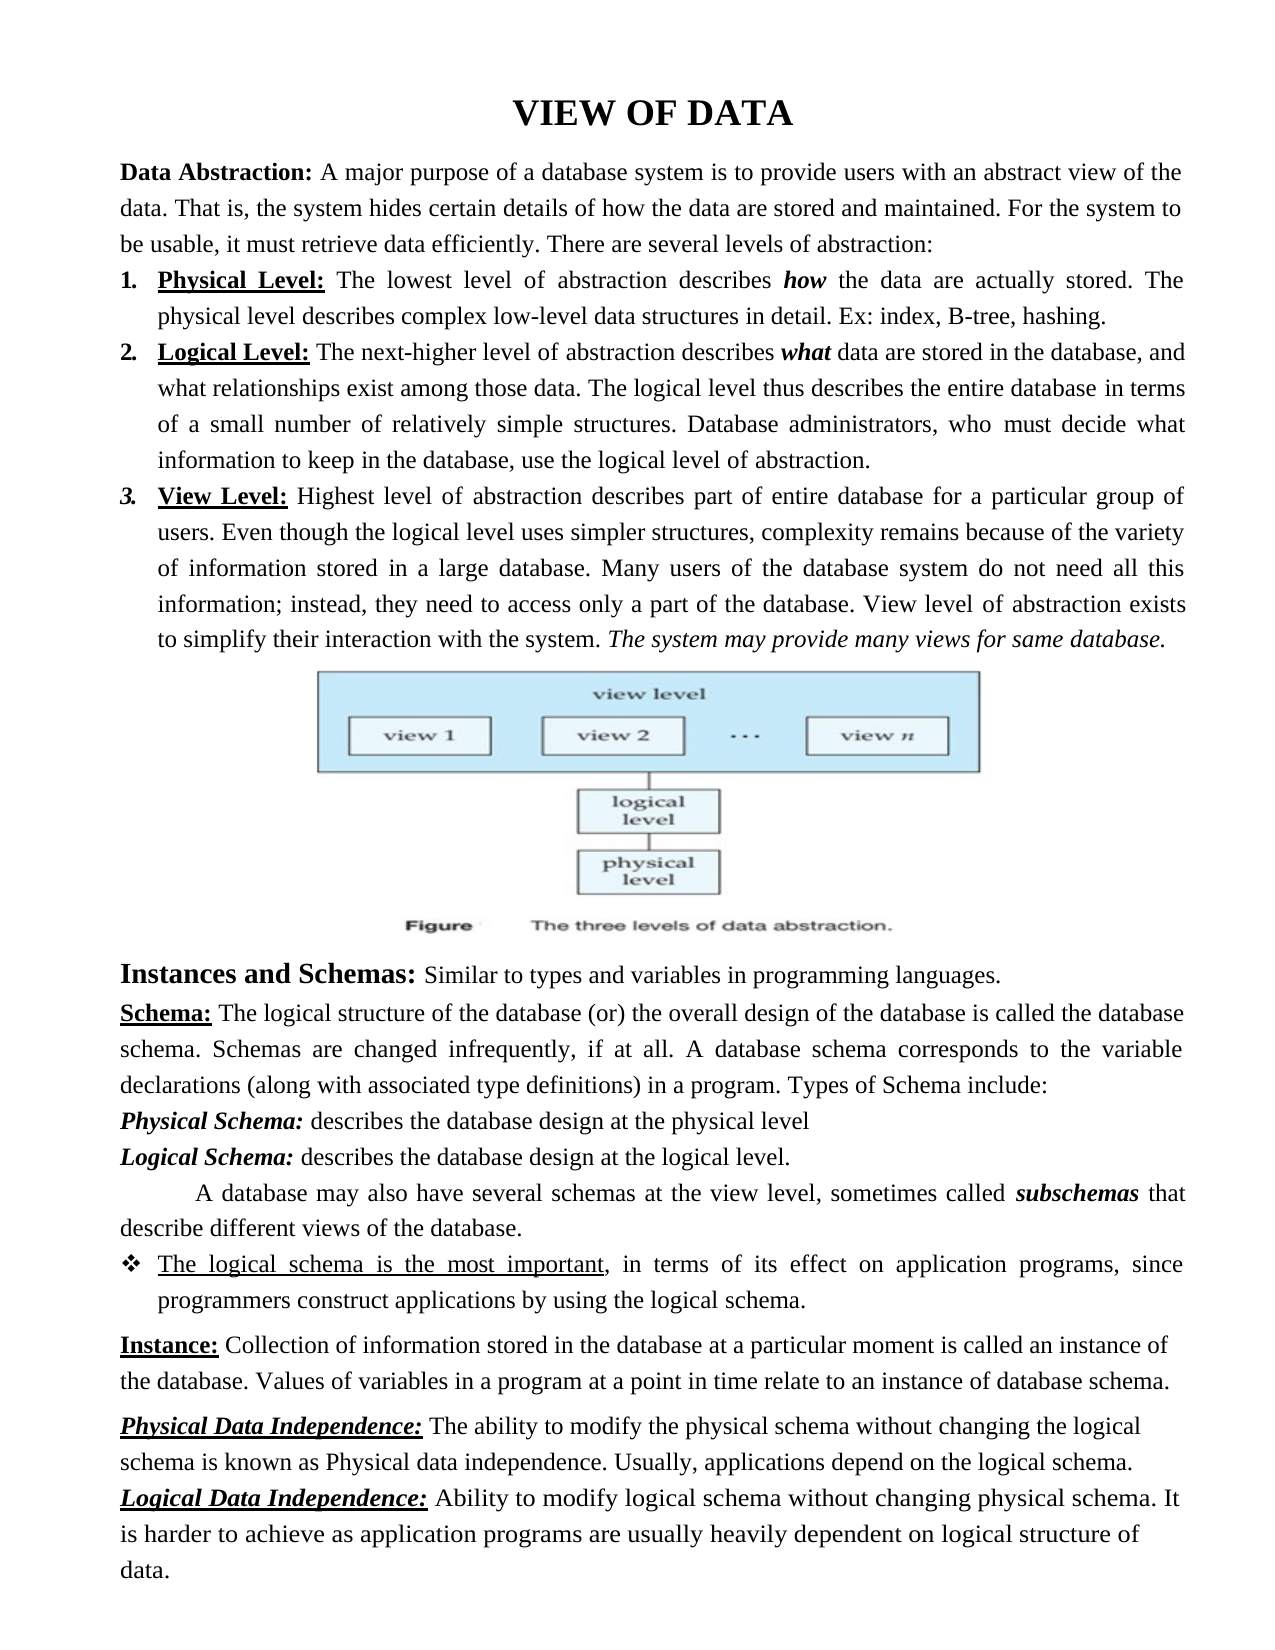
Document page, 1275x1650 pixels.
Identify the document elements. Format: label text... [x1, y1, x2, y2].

list Logical Level: The next-higher level of abstraction describes what data are stored in the database, and what relationships exist among those data. The logical level thus describes the entire database in terms of a small number of relatively simple structures. Database administrators, who must decide what information to keep in the database, use the logical level of abstraction. [120, 337, 1185, 474]
list Physical Level: The lowest level of abstraction describes how the data are actually stored. The physical level describes complex low-level data structures in detail. Ex: index, B-tree, hashing. [120, 265, 1185, 330]
list View Level: Highest level of abstraction describes part of entire database for a particular group of users. Even though the logical level uses simpler structures, complexity remains because of the variety of information stored in a large database. Many users of the database system do not need all this information; instead, they need to access only a part of the database. View level of abstraction exists to simplify their interaction with the system. The system may provide many views for same database. [120, 481, 1186, 653]
text Physical Schema: describes the database design at the physical level [120, 1106, 1208, 1135]
subtitle Data Abstraction: A major purpose of a database system is to provide users with an abstract view of the data. That is, the system hides certain details of how the data are stored and maintained. For the system to be usable, it must retrieve data efficiently. There are several levels of abstraction: [120, 157, 1184, 258]
text Instance: Collection of information stored in the database at a particular moment is called an instance of the database. Values of variables in a program at a point in time relate to an instance of database schema. [120, 1330, 1194, 1395]
list The logical schema is the most important, in terms of its effect on application programs, since programmers construct applications by using the logical schema. [120, 1249, 1184, 1314]
text Physical Data Independence: The ability to modify the physical schema without changing the logical schema is known as Physical data independence. Usually, applications depend on the logical schema. [120, 1411, 1194, 1476]
text Logical Data Independence: Ability to modify logical schema without changing physical schema. It is harder to achieve as application programs are usually heavily dependent on logical structure of data. [120, 1483, 1194, 1583]
subtitle A database may also have several schemas at the view level, sometimes called subschemas that describe different views of the database. [120, 1178, 1186, 1242]
text Logical Schema: describes the database design at the logical level. [120, 1142, 1208, 1171]
subtitle VIEW OF DATA [128, 90, 1177, 133]
picture [316, 670, 982, 934]
subtitle Schema: The logical structure of the database (or) the overall design of the database is called the database schema. Schemas are changed infrequently, if at all. A database schema corresponds to the variable declarations (along with associated type definitions) in a program. Types of Schema include: [120, 998, 1184, 1099]
